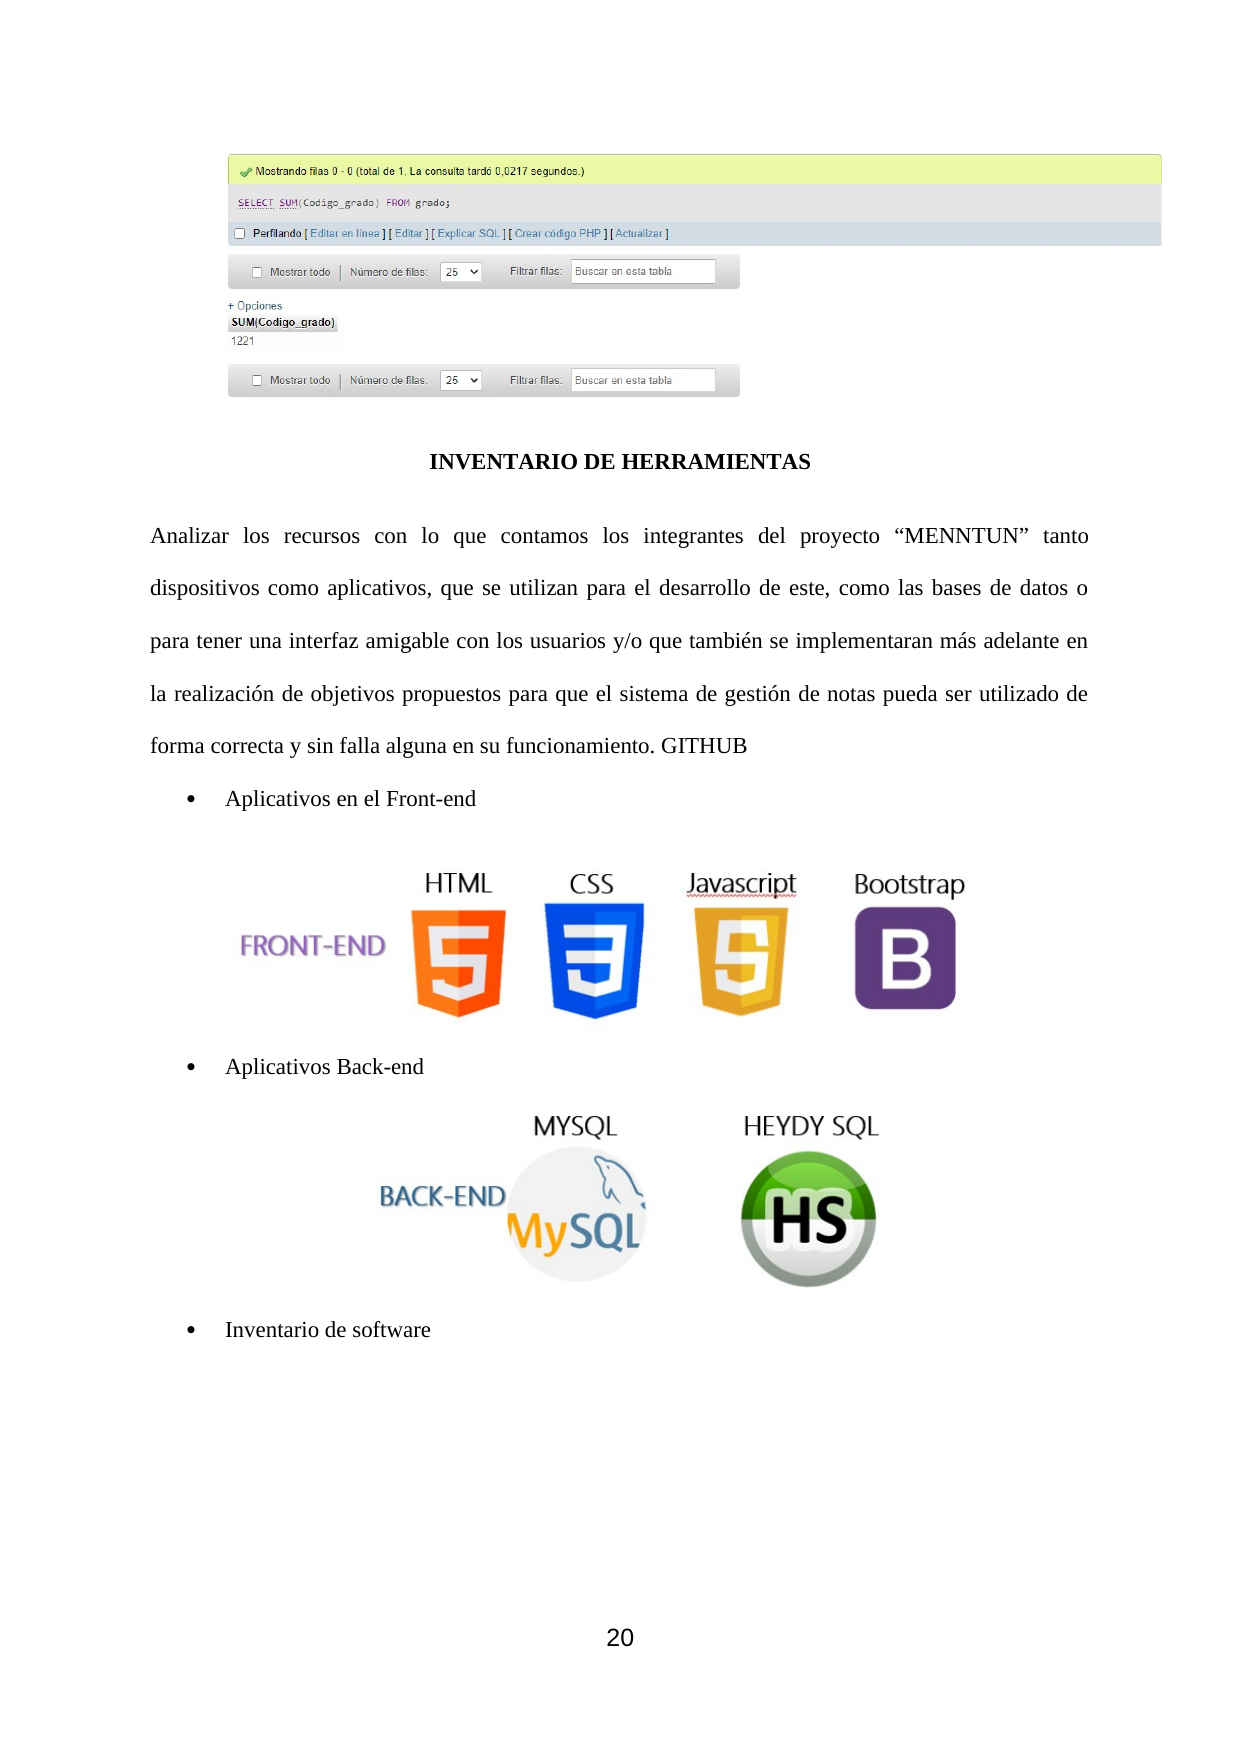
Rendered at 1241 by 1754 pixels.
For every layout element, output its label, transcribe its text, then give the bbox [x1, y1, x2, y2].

list Aplicativos Back-end [187, 1053, 1090, 1079]
picture [225, 1105, 1046, 1290]
picture [225, 150, 1165, 401]
subtitle Analizar los recursos con lo que contamos los integrantes del proyecto “MENNTUN” tanto dispositivos como aplicativos, que se utilizan para el desarrollo de este, como las bases de datos o para tener una interfaz amigable con los usuarios y/o que también se implementaran más adelante en la realización de objetivos propuestos para que el sistema de gestión de notas pueda ser utilizado de forma correcta y sin falla alguna en su funcionamiento. GITHUB [150, 522, 1090, 759]
subtitle INVENTARIO DE HERRAMIENTAS [150, 448, 1090, 474]
list Aplicativos en el Front-end [187, 785, 1090, 812]
picture [225, 837, 1064, 1054]
list Inventario de software [187, 1316, 1090, 1342]
